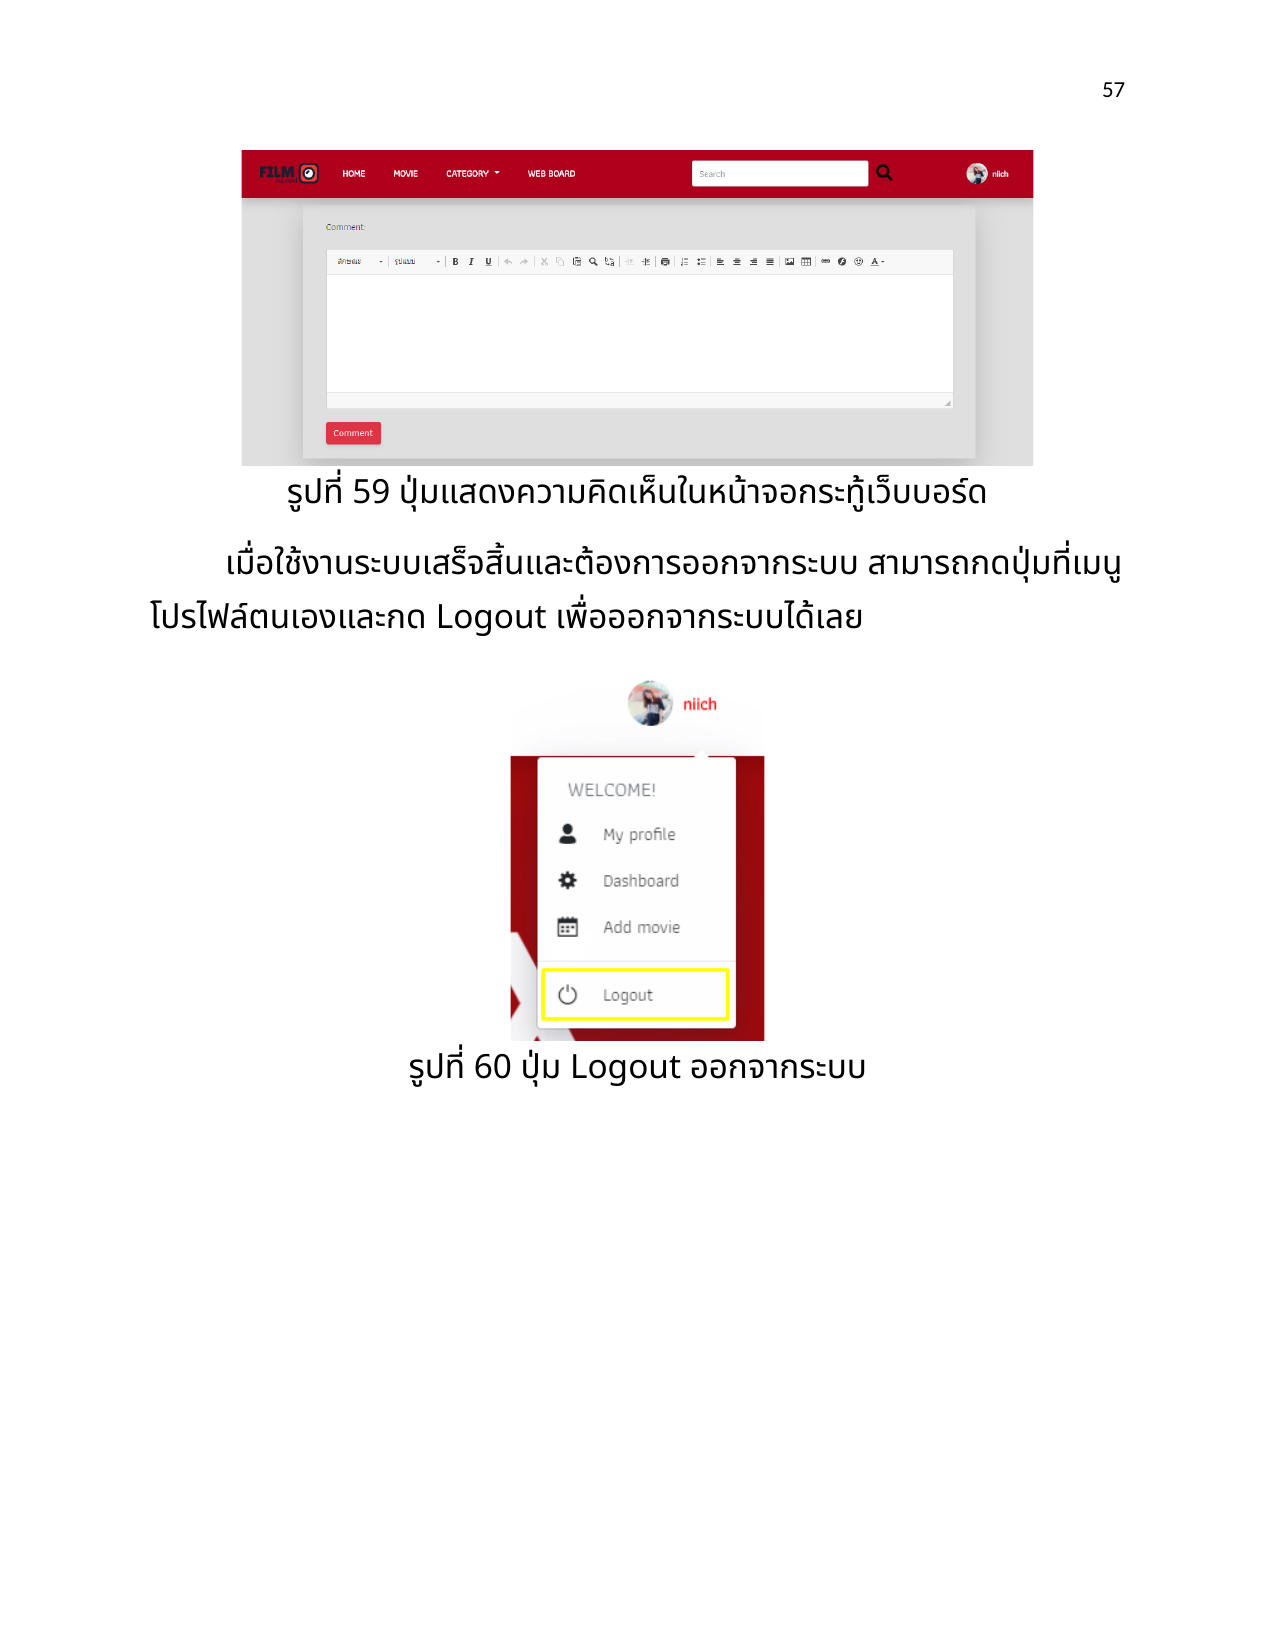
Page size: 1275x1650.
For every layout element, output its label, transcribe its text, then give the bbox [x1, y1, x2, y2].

picture [241, 150, 1034, 466]
text เมื่อใช้งานระบบเสร็จสิ้นและต้องการออกจากระบบ สามารถกดปุ่มที่เมนูโปรไฟล์ตนเองและกด Logout เพื่อออกจากระบบได้เลย [150, 539, 1125, 643]
text รูปที่ 59 ปุ่มแสดงความคิดเห็นในหน้าจอกระทู้เว็บบอร์ด [150, 468, 1125, 518]
picture [510, 662, 765, 1041]
text รูปที่ 60 ปุ่ม Logout ออกจากระบบ [150, 1042, 1125, 1093]
